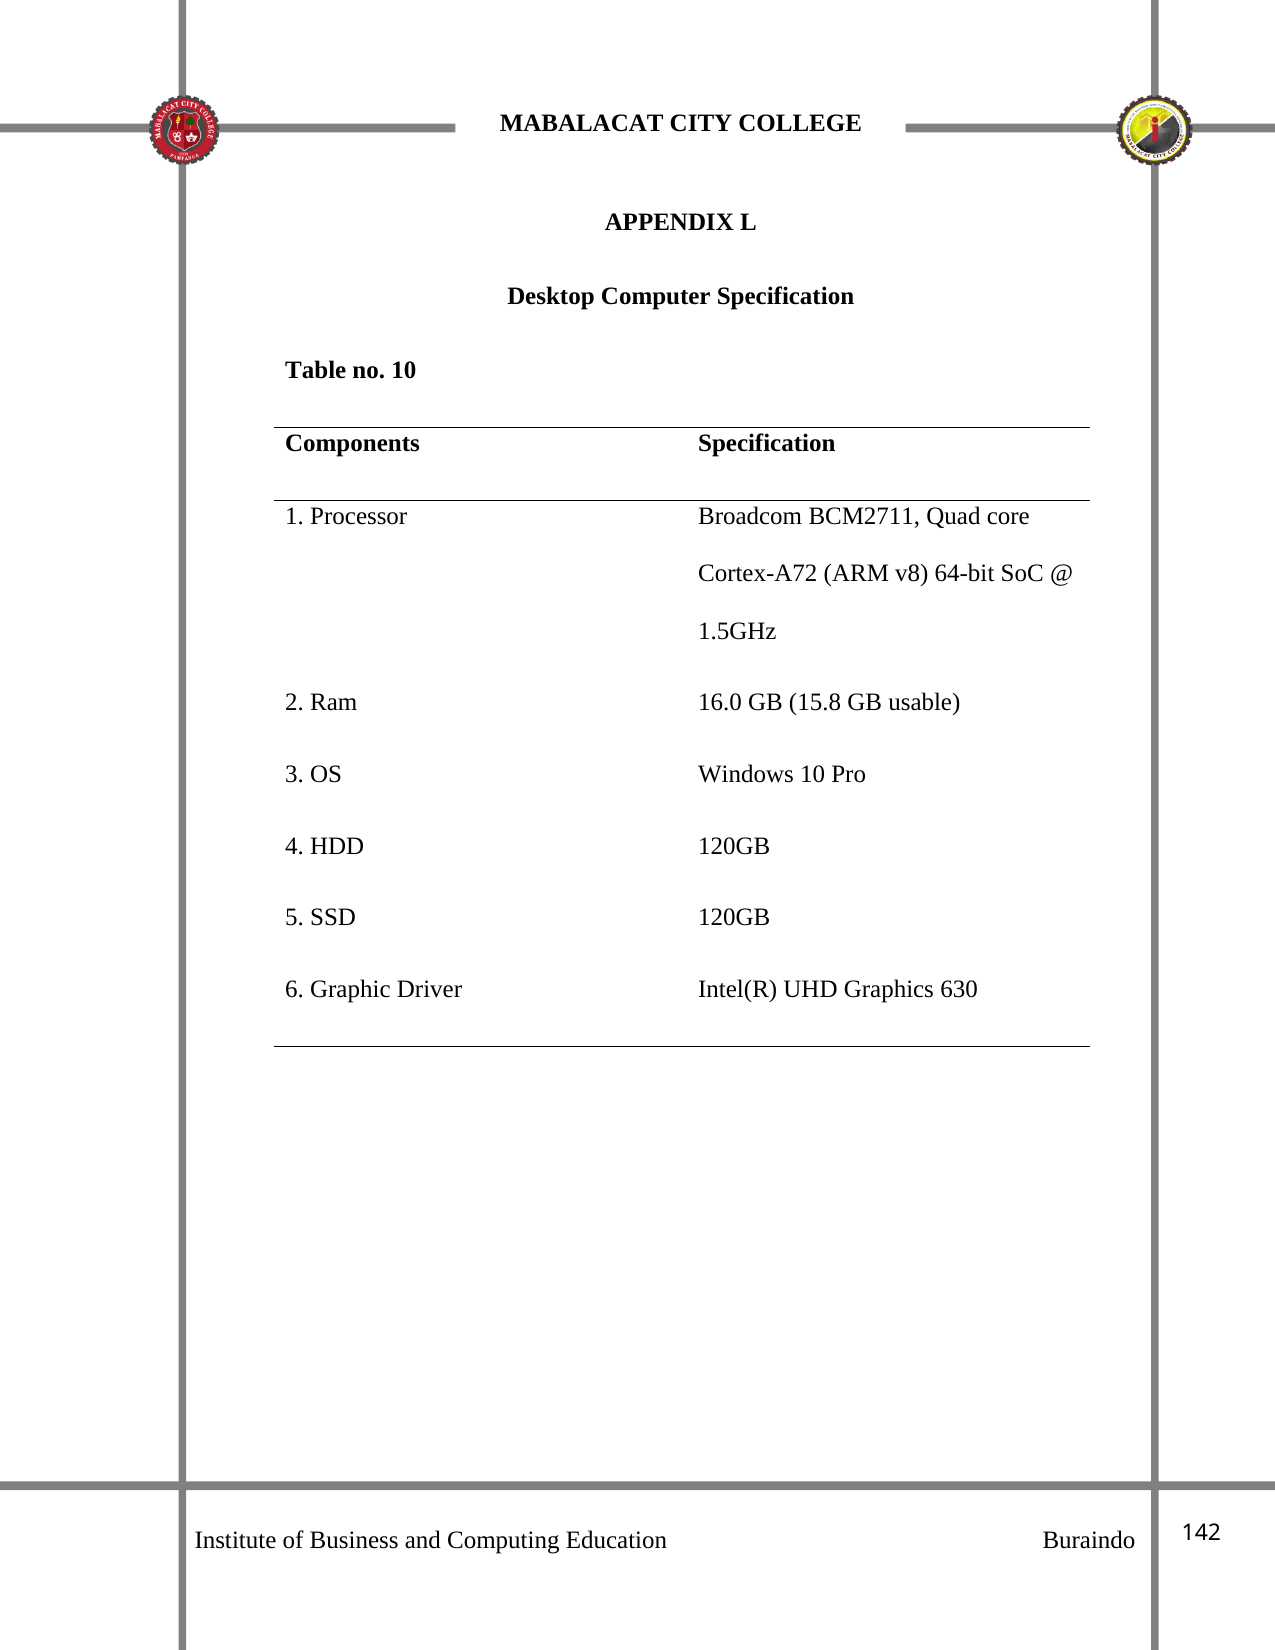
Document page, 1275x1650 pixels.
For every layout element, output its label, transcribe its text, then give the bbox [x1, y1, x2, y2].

table_cell Specification [687, 428, 1090, 500]
text Desktop Computer Specification [236, 281, 1125, 310]
table_cell Windows 10 Pro [687, 759, 1090, 831]
table_cell Broadcom BCM2711, Quad core Cortex-A72 (ARM v8) 64-bit SoC @ 1.5GHz [687, 501, 1090, 687]
table_cell Intel(R) UHD Graphics 630 [687, 974, 1090, 1046]
table_cell 5. SSD [274, 903, 687, 974]
text APPENDIX L [236, 207, 1125, 236]
table_cell 120GB [687, 903, 1090, 974]
table_cell 3. OS [274, 759, 687, 831]
table_cell 2. Ram [274, 688, 687, 759]
table_cell Components [274, 428, 687, 500]
picture [1114, 92, 1194, 168]
table_cell 1. Processor [274, 501, 687, 687]
table_header Table no. 10 [274, 355, 1090, 427]
table_cell 6. Graphic Driver [274, 974, 687, 1046]
picture [147, 92, 221, 167]
table_cell 4. HDD [274, 831, 687, 902]
table_cell 120GB [687, 831, 1090, 902]
table_cell 16.0 GB (15.8 GB usable) [687, 688, 1090, 759]
